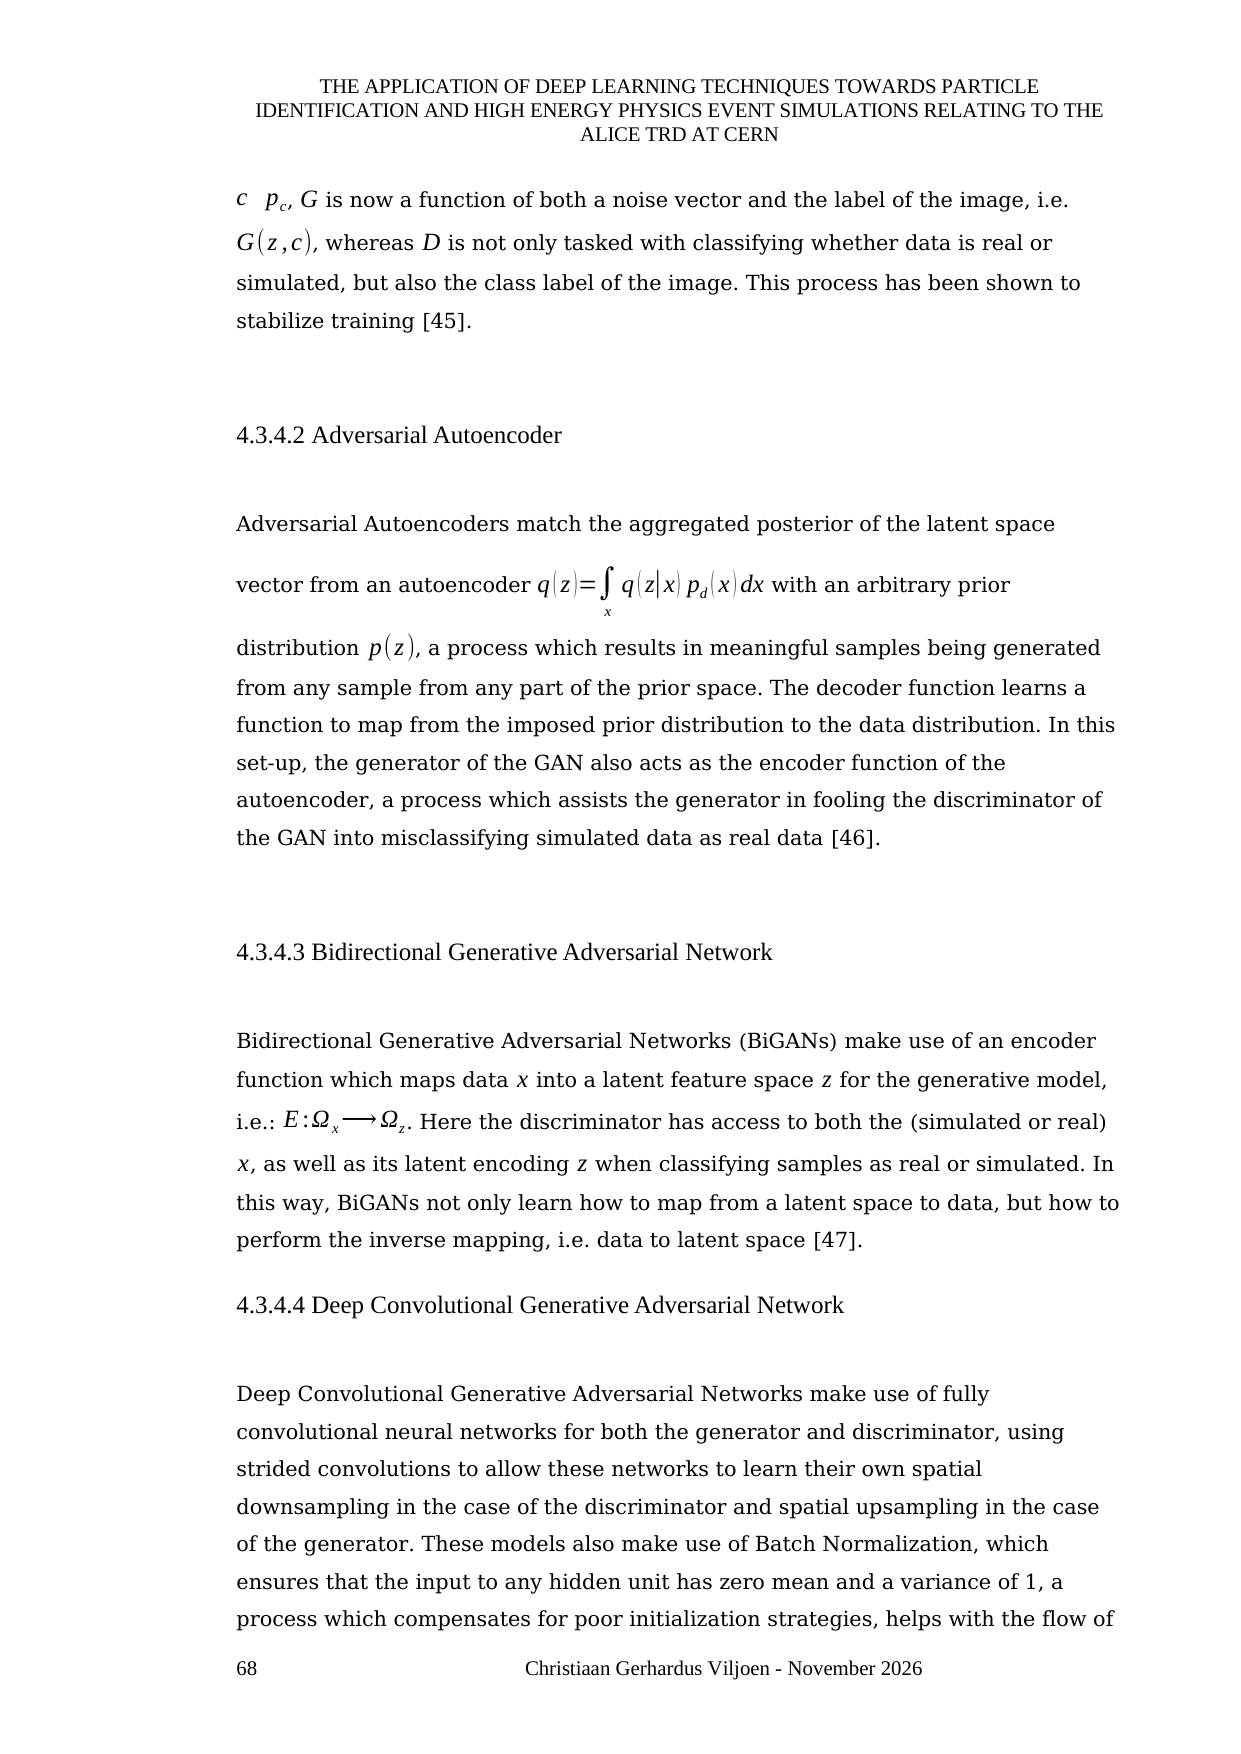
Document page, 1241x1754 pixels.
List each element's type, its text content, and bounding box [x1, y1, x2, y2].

text Bidirectional Generative Adversarial Networks (BiGANs) make use of an encoder function which maps data into a latent feature space for the generative model, i.e.: . Here the discriminator has access to both the (simulated or real) , as well as its latent encoding when classifying samples as real or simulated. In this way, BiGANs not only learn how to map from a latent space to data, but how to perform the inverse mapping, i.e. data to latent space . [236, 1028, 1122, 1252]
subtitle Deep Convolutional Generative Adversarial Network [236, 1290, 1122, 1318]
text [236, 1381, 1122, 1631]
subtitle Adversarial Autoencoder [236, 420, 1122, 449]
text Adversarial Autoencoders match the aggregated posterior of the latent space vector from an autoencoder with an arbitrary prior distribution , a process which results in meaningful samples being generated from any sample from any part of the prior space. The decoder function learns a function to map from the imposed prior distribution to the data distribution. In this set-up, the generator of the GAN also acts as the encoder function of the autoencoder, a process which assists the generator in fooling the discriminator of the GAN into misclassifying simulated data as real data . [236, 511, 1122, 849]
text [236, 183, 1122, 332]
subtitle Bidirectional Generative Adversarial Network [236, 937, 1122, 966]
